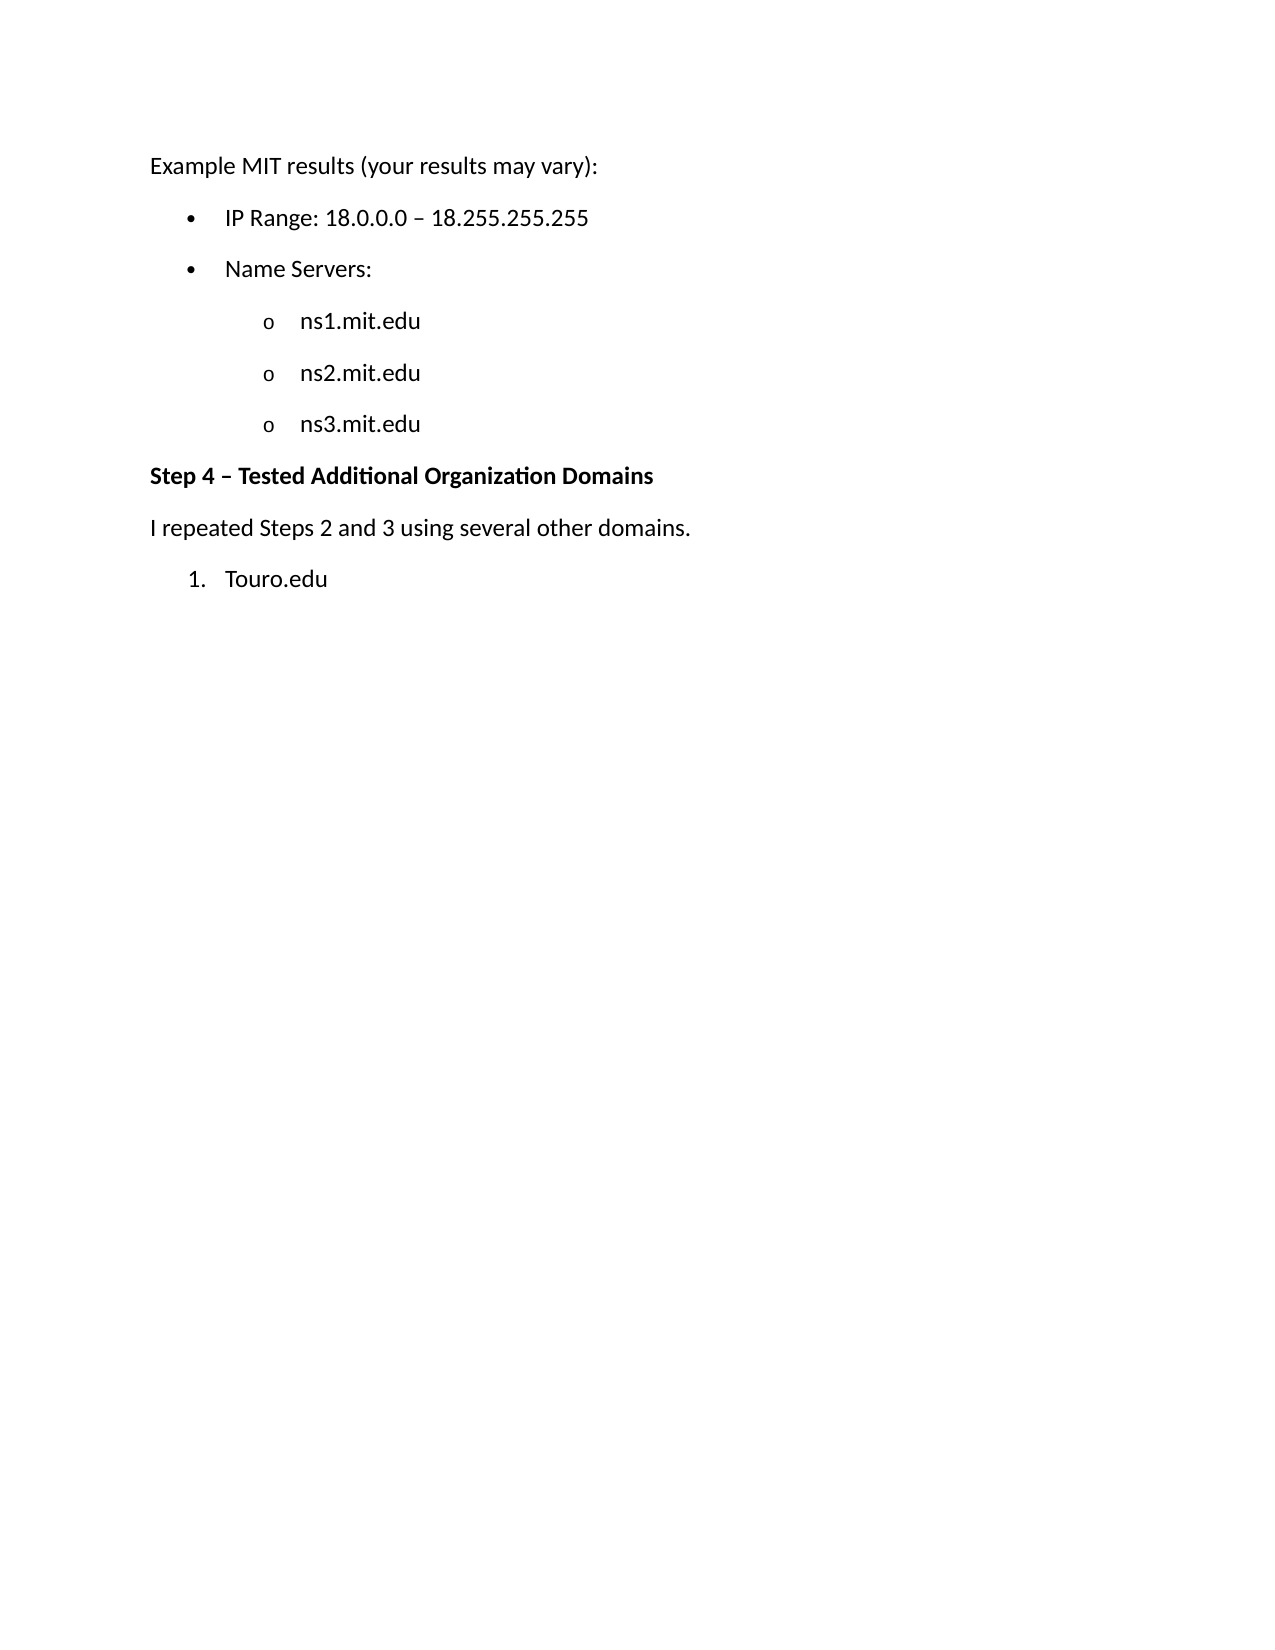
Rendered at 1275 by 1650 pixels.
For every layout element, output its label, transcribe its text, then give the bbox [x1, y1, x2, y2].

list ns3.mit.edu [262, 408, 1125, 439]
text I repeated Steps 2 and 3 using several other domains. [150, 512, 1125, 542]
text Step 4 – Tested Additional Organization Domains [150, 460, 1125, 491]
list Name Servers: [187, 253, 1125, 284]
list Touro.edu [187, 563, 1125, 594]
list ns2.mit.edu [262, 357, 1125, 387]
text Example MIT results (your results may vary): [150, 150, 1125, 181]
list IP Range: 18.0.0.0 – 18.255.255.255 [187, 202, 1125, 232]
list ns1.mit.edu [262, 305, 1125, 336]
